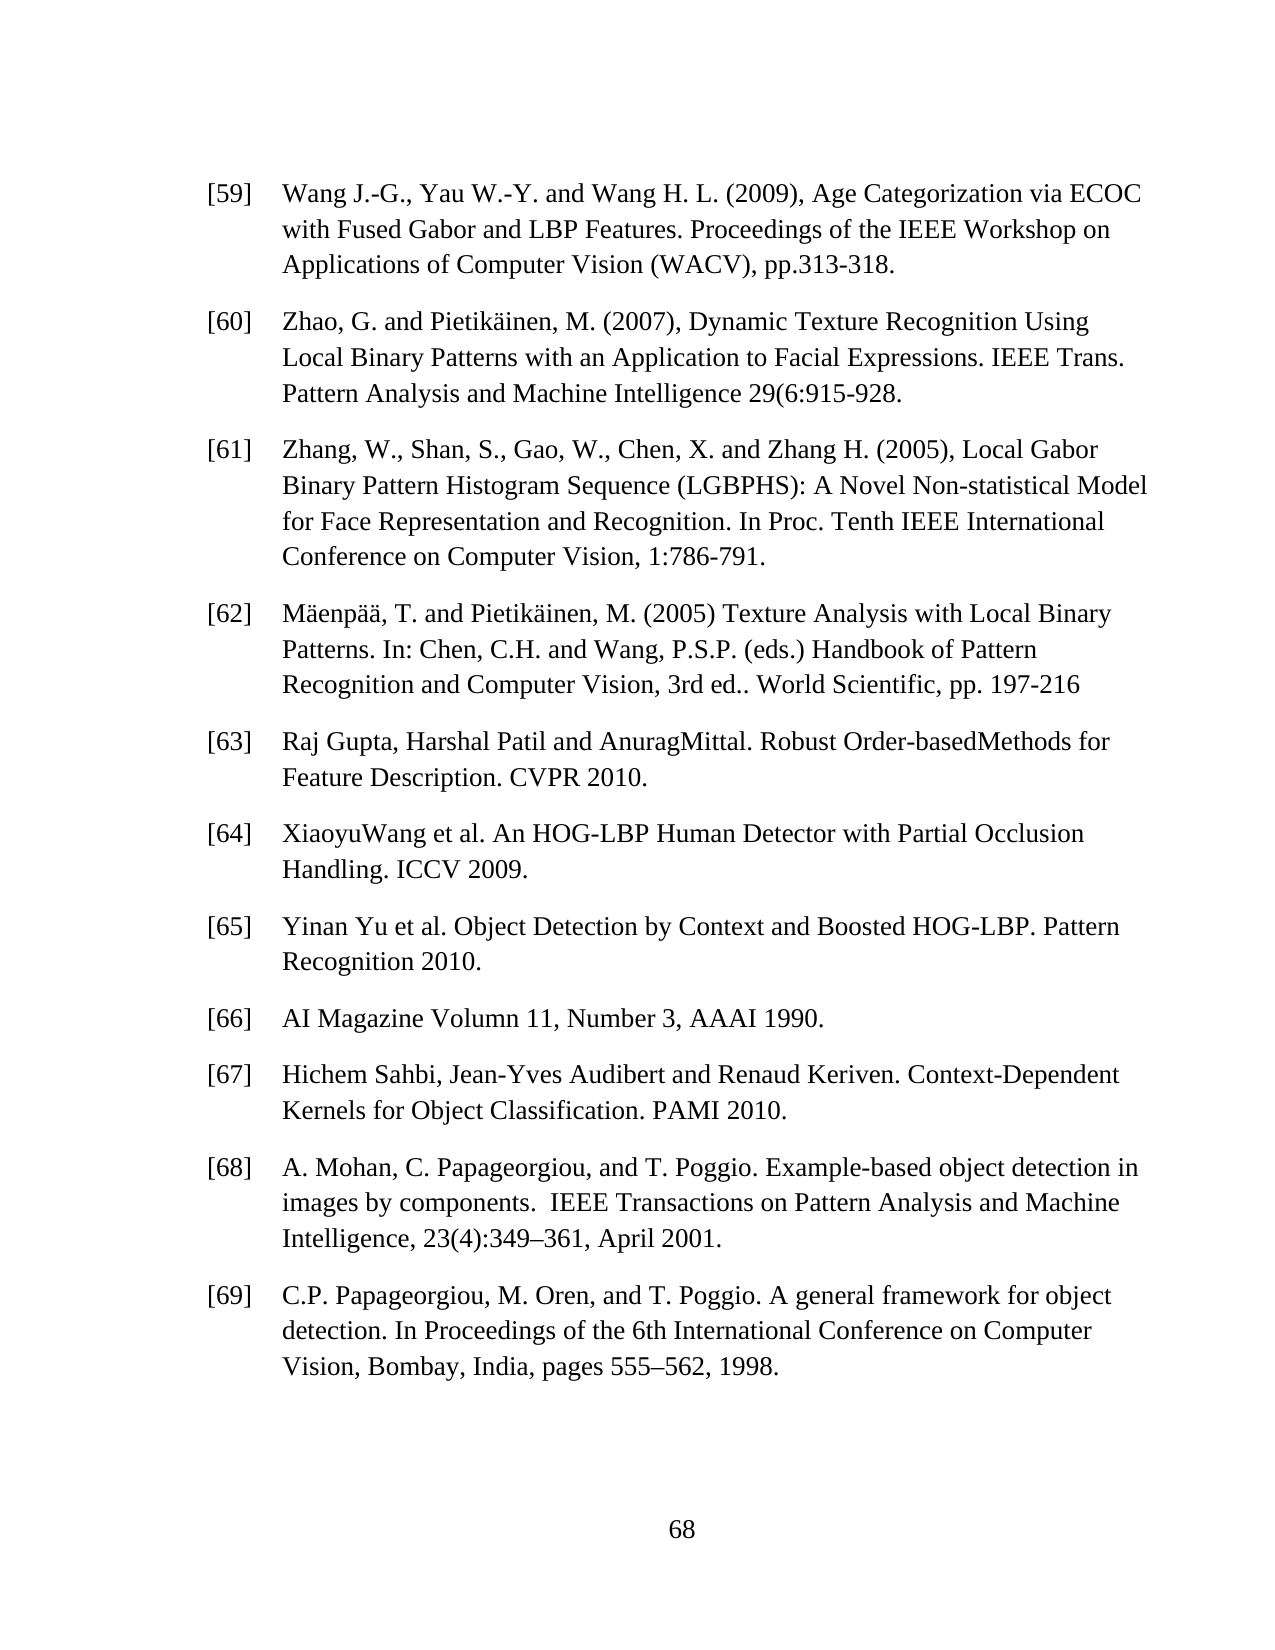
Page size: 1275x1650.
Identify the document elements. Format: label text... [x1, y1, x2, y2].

text [69] C.P. Papageorgiou, M. Oren, and T. Poggio. A general framework for object detection. In Proceedings of the 6th International Conference on Computer Vision, Bombay, India, pages 555–562, 1998. [207, 1279, 1157, 1381]
text [68] A. Mohan, C. Papageorgiou, and T. Poggio. Example-based object detection in images by components. IEEE Transactions on Pattern Analysis and Machine Intelligence, 23(4):349–361, April 2001. [207, 1151, 1157, 1253]
text [66] AI Magazine Volumn 11, Number 3, AAAI 1990. [207, 1002, 1157, 1033]
text [65] Yinan Yu et al. Object Detection by Context and Boosted HOG-LBP. Pattern Recognition 2010. [207, 909, 1157, 976]
text [59] Wang J.-G., Yau W.-Y. and Wang H. L. (2009), Age Categorization via ECOC with Fused Gabor and LBP Features. Proceedings of the IEEE Workshop on Applications of Computer Vision (WACV), pp.313-318. [207, 177, 1157, 280]
text [63] Raj Gupta, Harshal Patil and AnuragMittal. Robust Order-basedMethods for Feature Description. CVPR 2010. [207, 725, 1157, 792]
text [60] Zhao, G. and Pietikäinen, M. (2007), Dynamic Texture Recognition Using Local Binary Patterns with an Application to Facial Expressions. IEEE Trans. Pattern Analysis and Machine Intelligence 29(6:915-928. [207, 305, 1157, 408]
text [62] Mäenpää, T. and Pietikäinen, M. (2005) Texture Analysis with Local Binary Patterns. In: Chen, C.H. and Wang, P.S.P. (eds.) Handbook of Pattern Recognition and Computer Vision, 3rd ed.. World Scientific, pp. 197-216 [207, 597, 1157, 699]
text [64] XiaoyuWang et al. An HOG-LBP Human Detector with Partial Occlusion Handling. ICCV 2009. [207, 817, 1157, 884]
text [67] Hichem Sahbi, Jean-Yves Audibert and Renaud Keriven. Context-Dependent Kernels for Object Classification. PAMI 2010. [207, 1058, 1157, 1125]
text [61] Zhang, W., Shan, S., Gao, W., Chen, X. and Zhang H. (2005), Local Gabor Binary Pattern Histogram Sequence (LGBPHS): A Novel Non-statistical Model for Face Representation and Recognition. In Proc. Tenth IEEE International Conference on Computer Vision, 1:786-791. [207, 433, 1157, 572]
